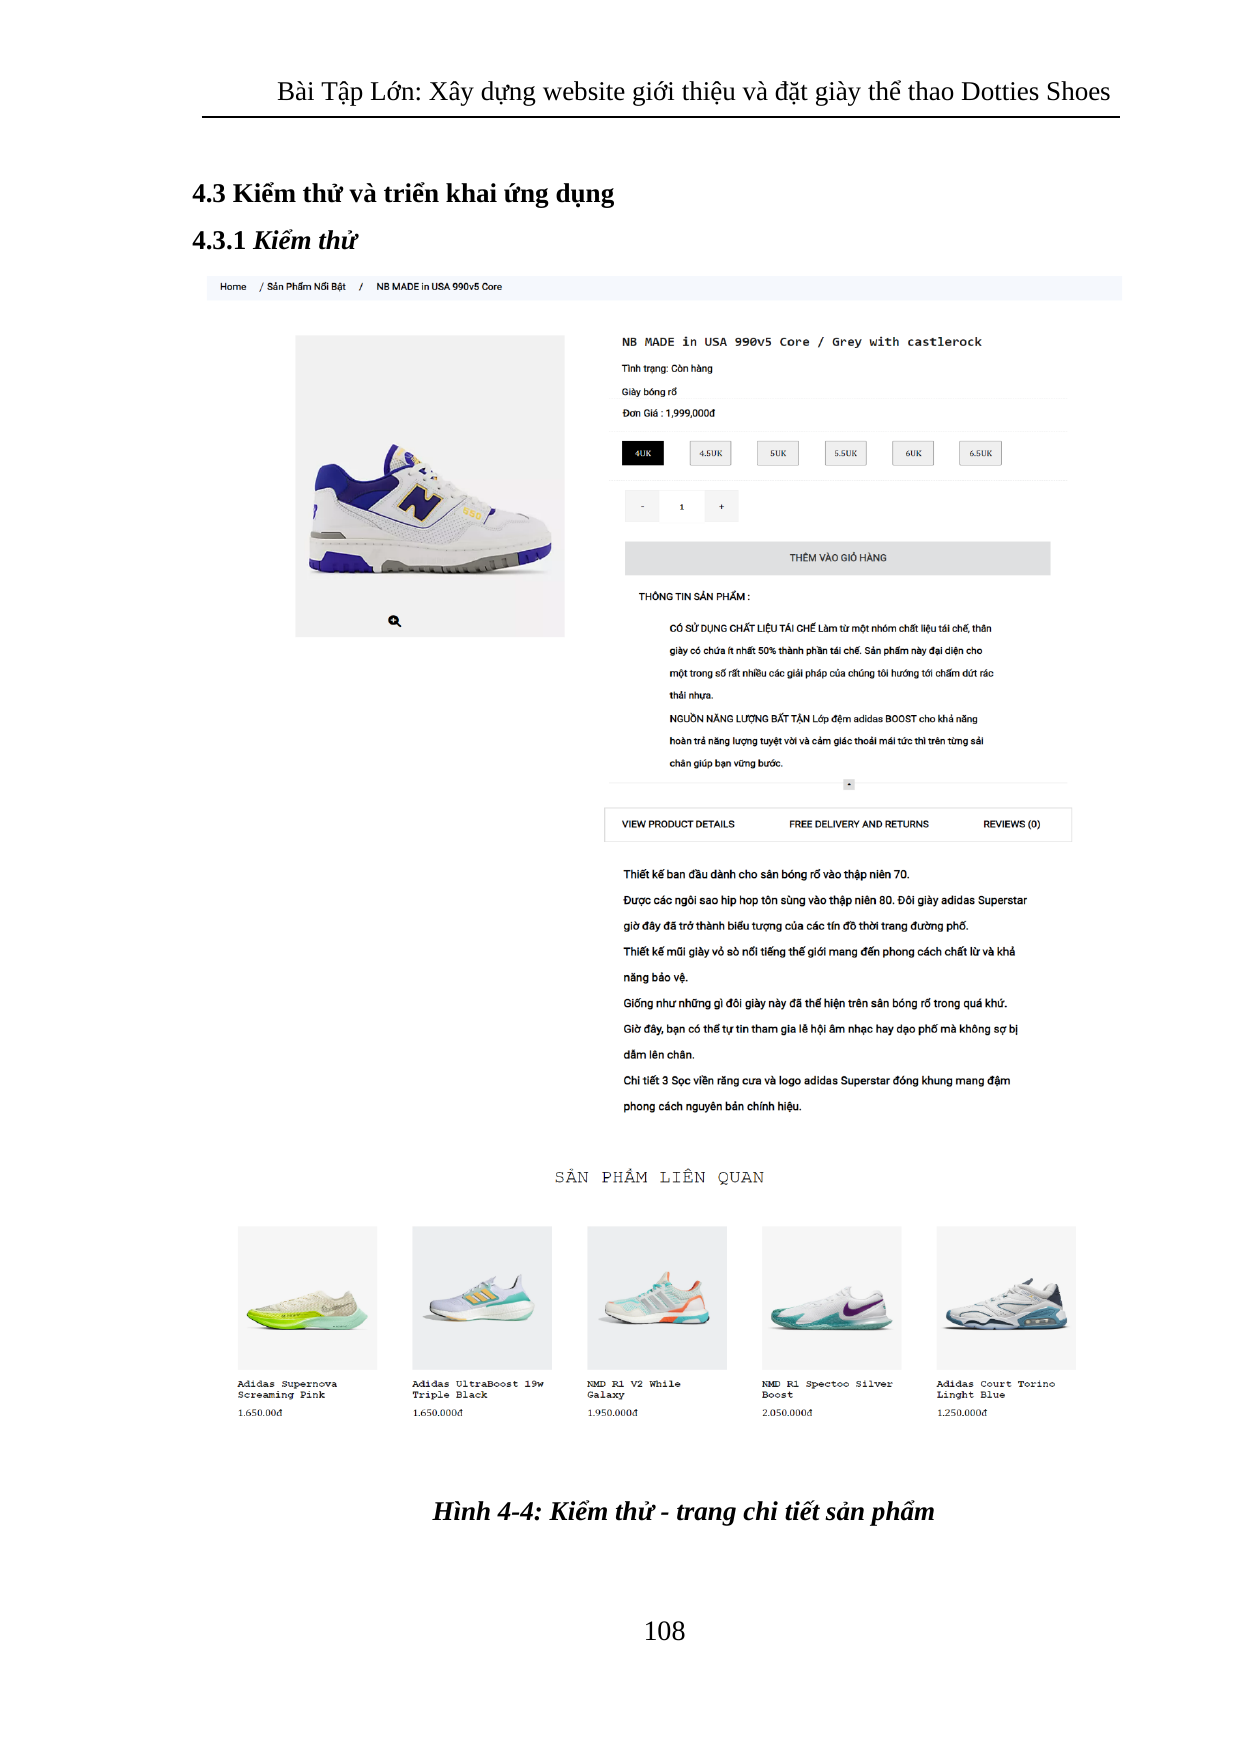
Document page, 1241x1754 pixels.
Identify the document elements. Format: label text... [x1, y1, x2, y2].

text Hình 4-4: Kiểm thử - trang chi tiết sản phẩm [248, 1495, 1122, 1526]
list Kiểm thử [192, 224, 1122, 255]
list Kiểm thử và triển khai ứng dụng [192, 177, 1122, 208]
picture [206, 270, 1123, 1480]
